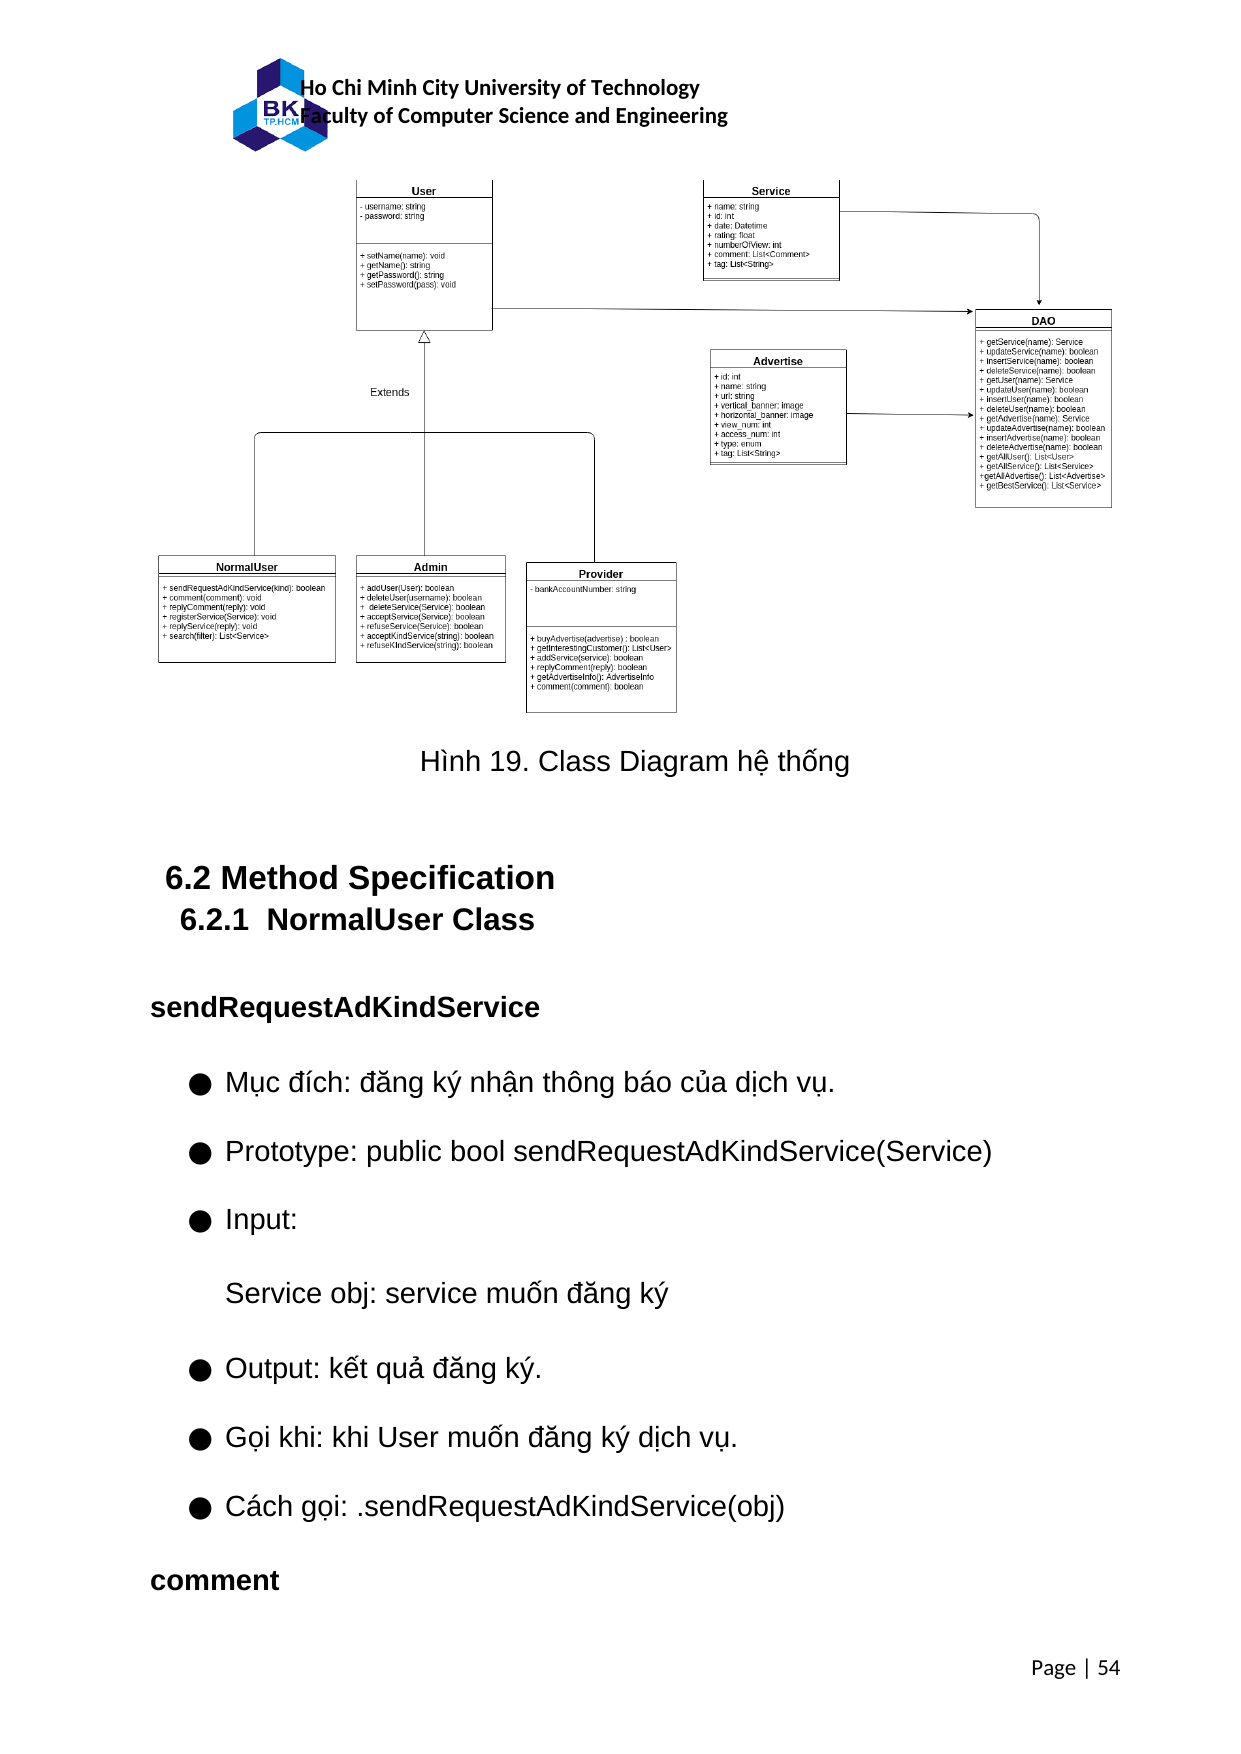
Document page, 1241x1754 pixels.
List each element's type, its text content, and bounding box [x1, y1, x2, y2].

list Prototype: public bool sendRequestAdKindService(Service) [187, 1118, 1120, 1178]
text comment [150, 1563, 1120, 1596]
text Hình 19. Class Diagram hệ thống [150, 743, 1120, 777]
picture [158, 180, 1112, 715]
text sendRequestAdKindService [150, 990, 1120, 1023]
text Service obj: service muốn đăng ký [150, 1276, 1120, 1310]
list Cách gọi: .sendRequestAdKindService(obj) [187, 1473, 1120, 1533]
subtitle 6.2 Method Specification [165, 858, 1120, 897]
picture [213, 38, 347, 171]
list Mục đích: đăng ký nhận thông báo của dịch vụ. [187, 1049, 1120, 1109]
list Output: kết quả đăng ký. [187, 1336, 1120, 1395]
subtitle 6.2.1 NormalUser Class [179, 901, 1120, 937]
list Gọi khi: khi User muốn đăng ký dịch vụ. [187, 1404, 1120, 1464]
list Input: [187, 1187, 1120, 1246]
